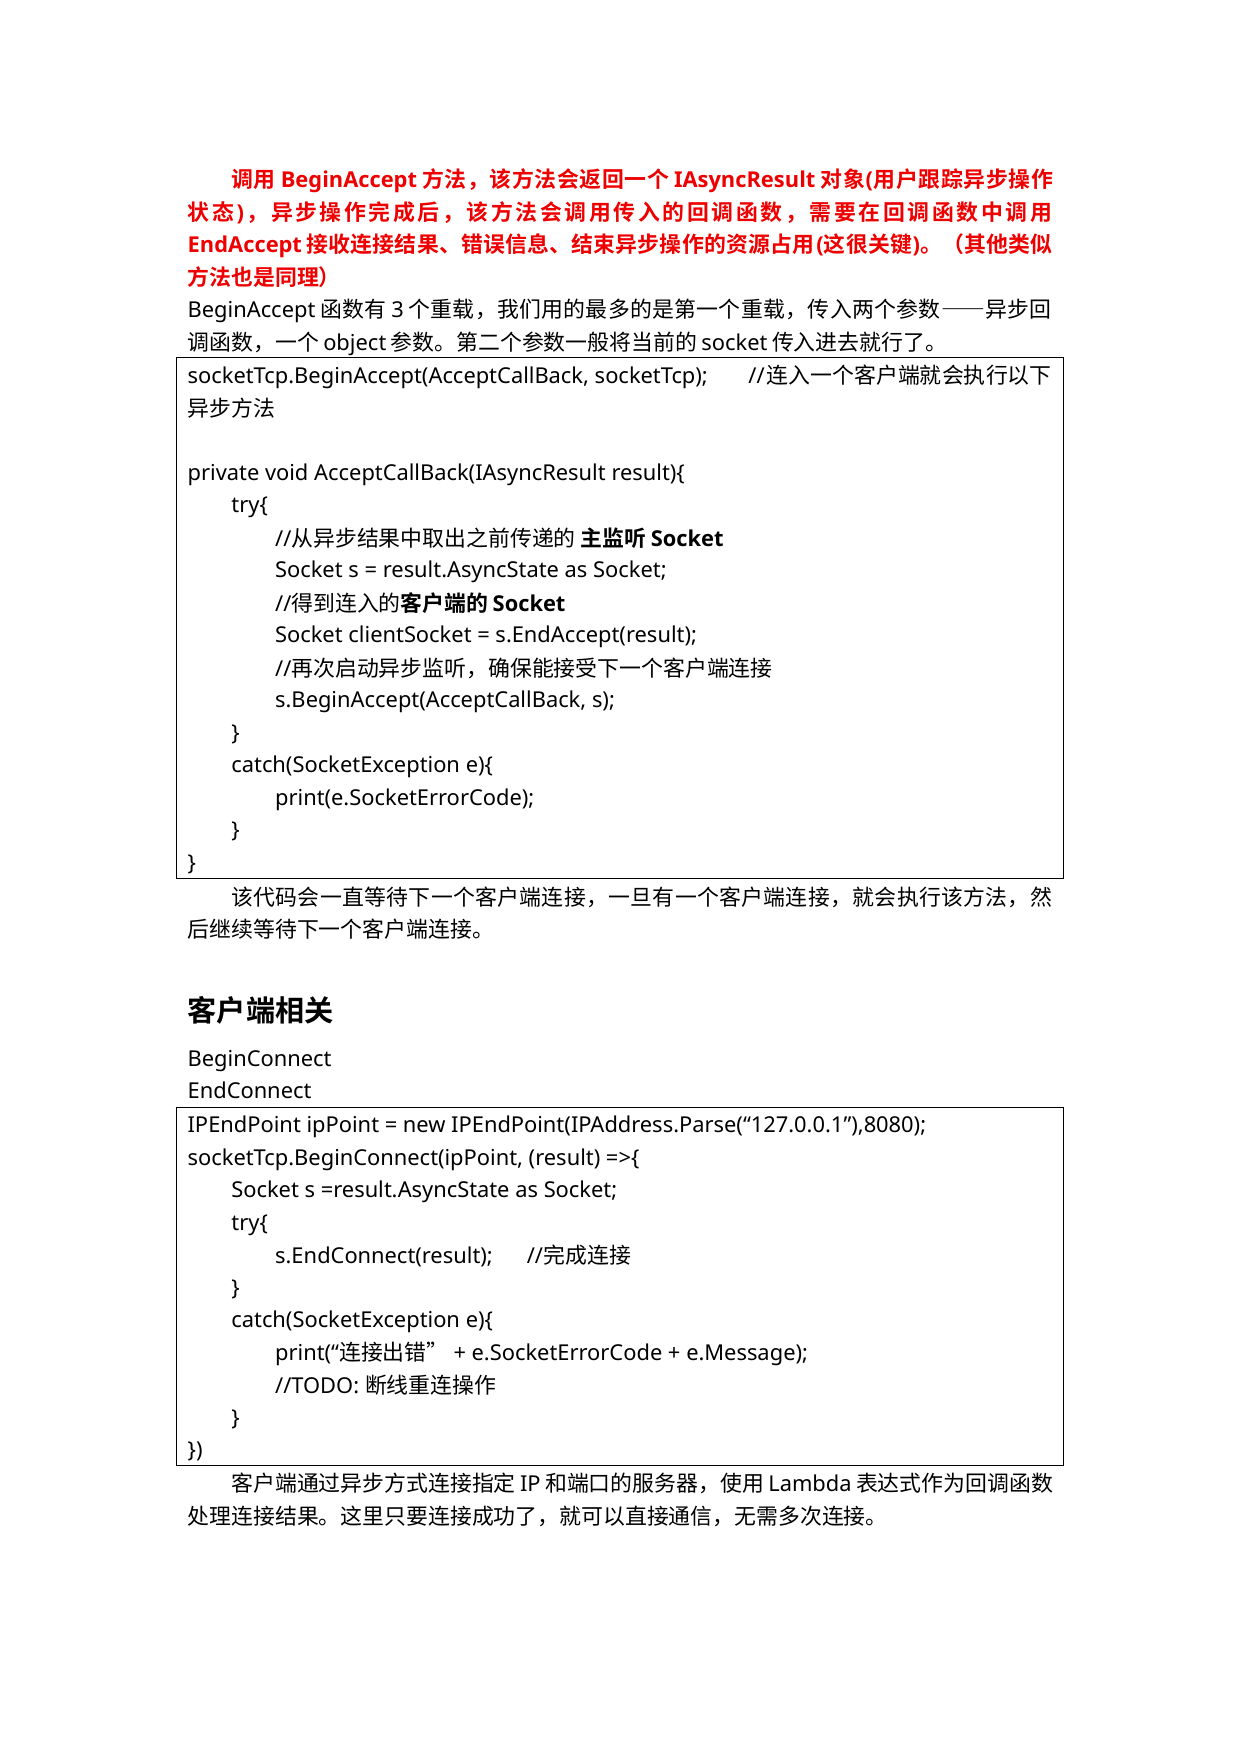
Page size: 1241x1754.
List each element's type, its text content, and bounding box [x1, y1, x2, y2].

text EndConnect [187, 1074, 1053, 1107]
text BeginConnect [187, 1042, 1053, 1074]
table_header IPEndPoint ipPoint = new IPEndPoint(IPAddress.Parse(“127.0.0.1”),8080); socketTcp.BeginConnect(ipPoint, (result) =>{ Socket s =result.AsyncState as Socket; try{ s.EndConnect(result); //完成连接 } catch(SocketException e){ print(“连接出错” + e.SocketErrorCode + e.Message); //TODO: 断线重连操作 } }) [177, 1108, 1063, 1465]
table_header socketTcp.BeginAccept(AcceptCallBack, socketTcp); //连入一个客户端就会执行以下异步方法 private void AcceptCallBack(IAsyncResult result){ try{ //从异步结果中取出之前传递的 主监听Socket Socket s = result.AsyncState as Socket; //得到连入的客户端的Socket Socket clientSocket = s.EndAccept(result); //再次启动异步监听，确保能接受下一个客户端连接 s.BeginAccept(AcceptCallBack, s); } catch(SocketException e){ print(e.SocketErrorCode); } } [177, 358, 1063, 878]
text 客户端通过异步方式连接指定IP和端口的服务器，使用Lambda表达式作为回调函数处理连接结果。这里只要连接成功了，就可以直接通信，无需多次连接。 [187, 1466, 1053, 1531]
text 调用BeginAccept方法，该方法会返回一个IAsyncResult对象(用户跟踪异步操作状态)，异步操作完成后，该方法会调用传入的回调函数，需要在回调函数中调用EndAccept接收连接结果、错误信息、结束异步操作的资源占用(这很关键)。（其他类似方法也是同理） [187, 162, 1053, 292]
text 该代码会一直等待下一个客户端连接，一旦有一个客户端连接，就会执行该方法，然后继续等待下一个客户端连接。 [187, 879, 1053, 944]
text BeginAccept函数有3个重载，我们用的最多的是第一个重载，传入两个参数——异步回调函数，一个object参数。第二个参数一般将当前的socket传入进去就行了。 [187, 292, 1053, 357]
text 客户端相关 [187, 977, 1053, 1042]
